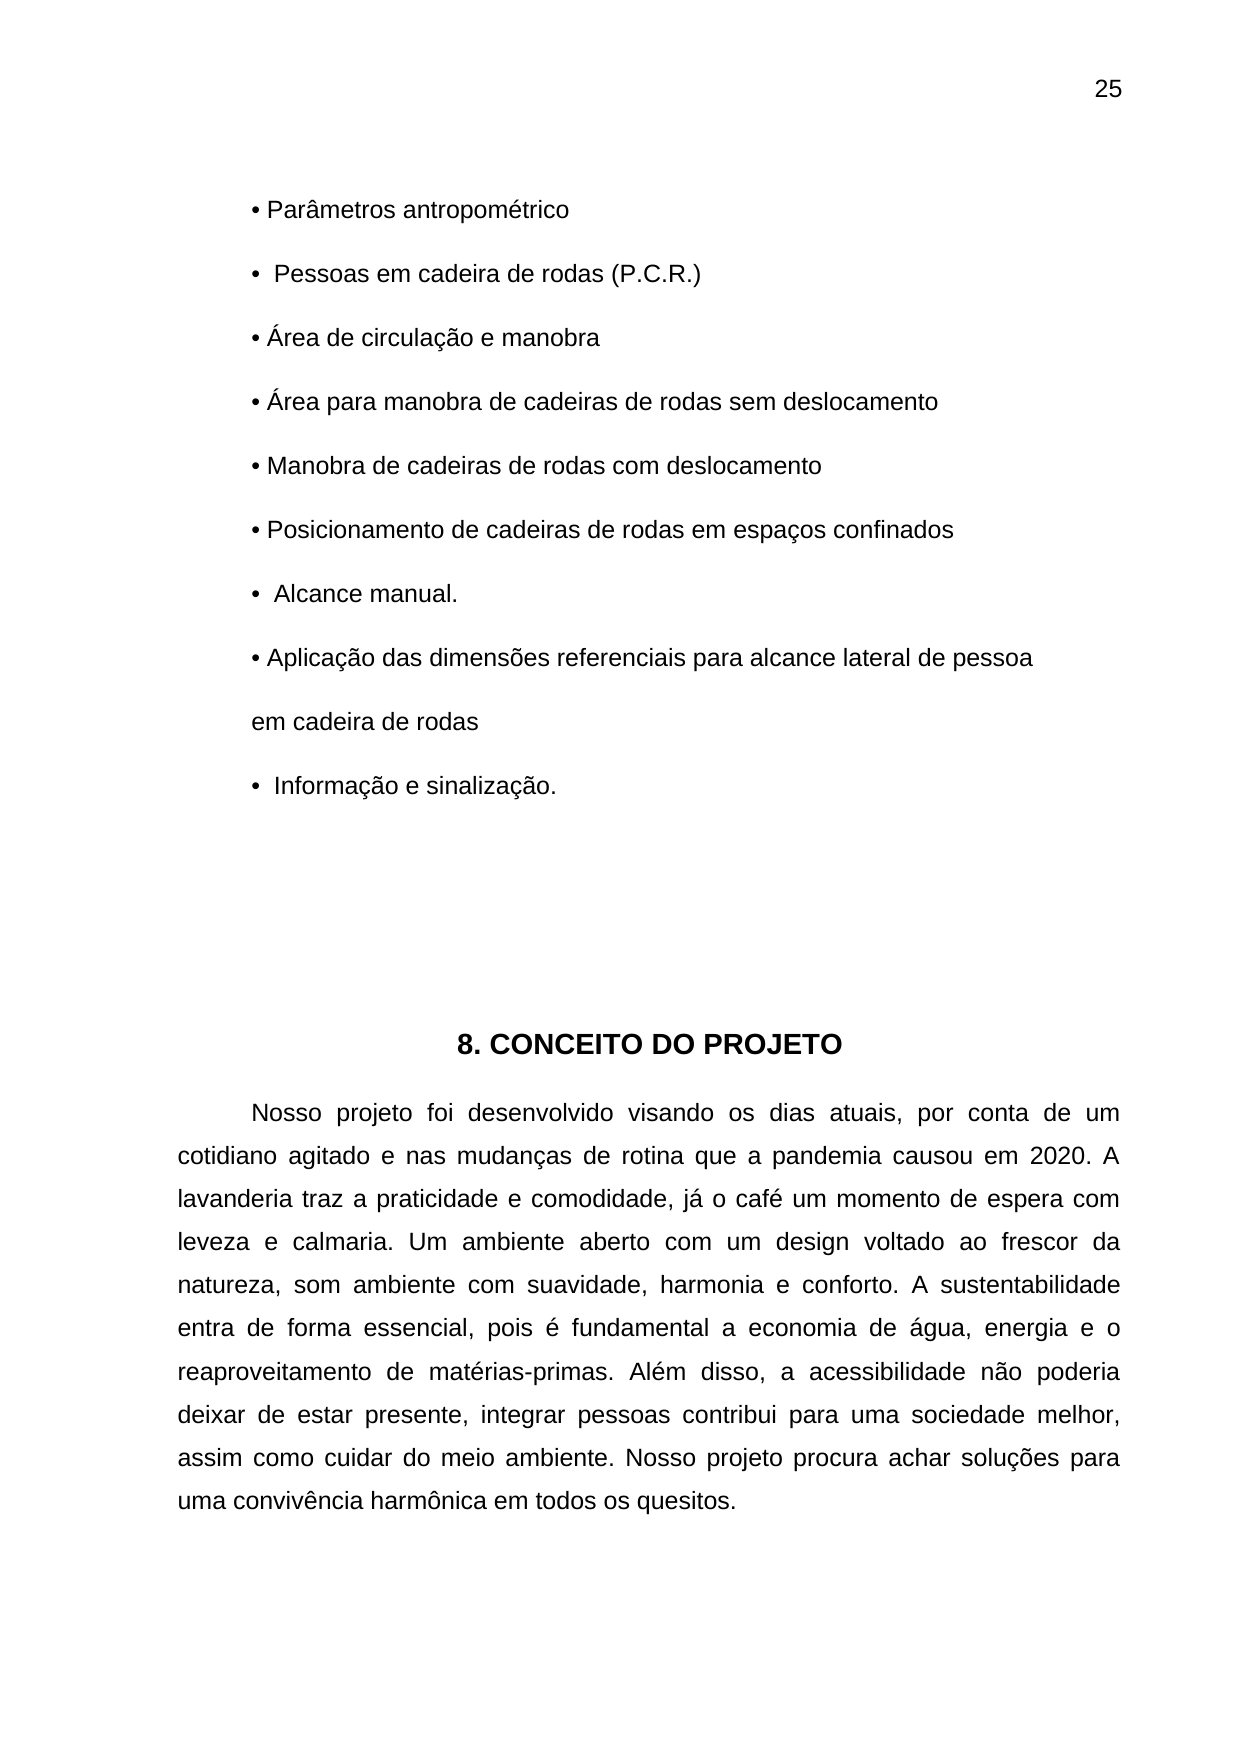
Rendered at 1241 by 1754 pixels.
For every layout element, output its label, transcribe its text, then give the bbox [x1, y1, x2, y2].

text • Posicionamento de cadeiras de rodas em espaços confinados [177, 515, 1122, 544]
text Nosso projeto foi desenvolvido visando os dias atuais, por conta de um cotidiano agitado e nas mudanças de rotina que a pandemia causou em 2020. A lavanderia traz a praticidade e comodidade, já o café um momento de espera com leveza e calmaria. Um ambiente aberto com um design voltado ao frescor da natureza, som ambiente com suavidade, harmonia e conforto. A sustentabilidade entra de forma essencial, pois é fundamental a economia de água, energia e o reaproveitamento de matérias-primas. Além disso, a acessibilidade não poderia deixar de estar presente, integrar pessoas contribui para uma sociedade melhor, assim como cuidar do meio ambiente. Nosso projeto procura achar soluções para uma convivência harmônica em todos os quesitos. [177, 1098, 1122, 1515]
text • Área de circulação e manobra [177, 323, 1122, 352]
text • Alcance manual. [177, 579, 1122, 608]
text • Manobra de cadeiras de rodas com deslocamento [177, 451, 1122, 480]
text • Área para manobra de cadeiras de rodas sem deslocamento [177, 387, 1122, 416]
subtitle 8. CONCEITO DO PROJETO [177, 1027, 1122, 1060]
text • Informação e sinalização. [177, 771, 1122, 799]
text • Parâmetros antropométrico [177, 195, 1122, 224]
text • Pessoas em cadeira de rodas (P.C.R.) [177, 259, 1122, 288]
text • Aplicação das dimensões referenciais para alcance lateral de pessoa [177, 643, 1122, 672]
text em cadeira de rodas [177, 707, 1122, 736]
